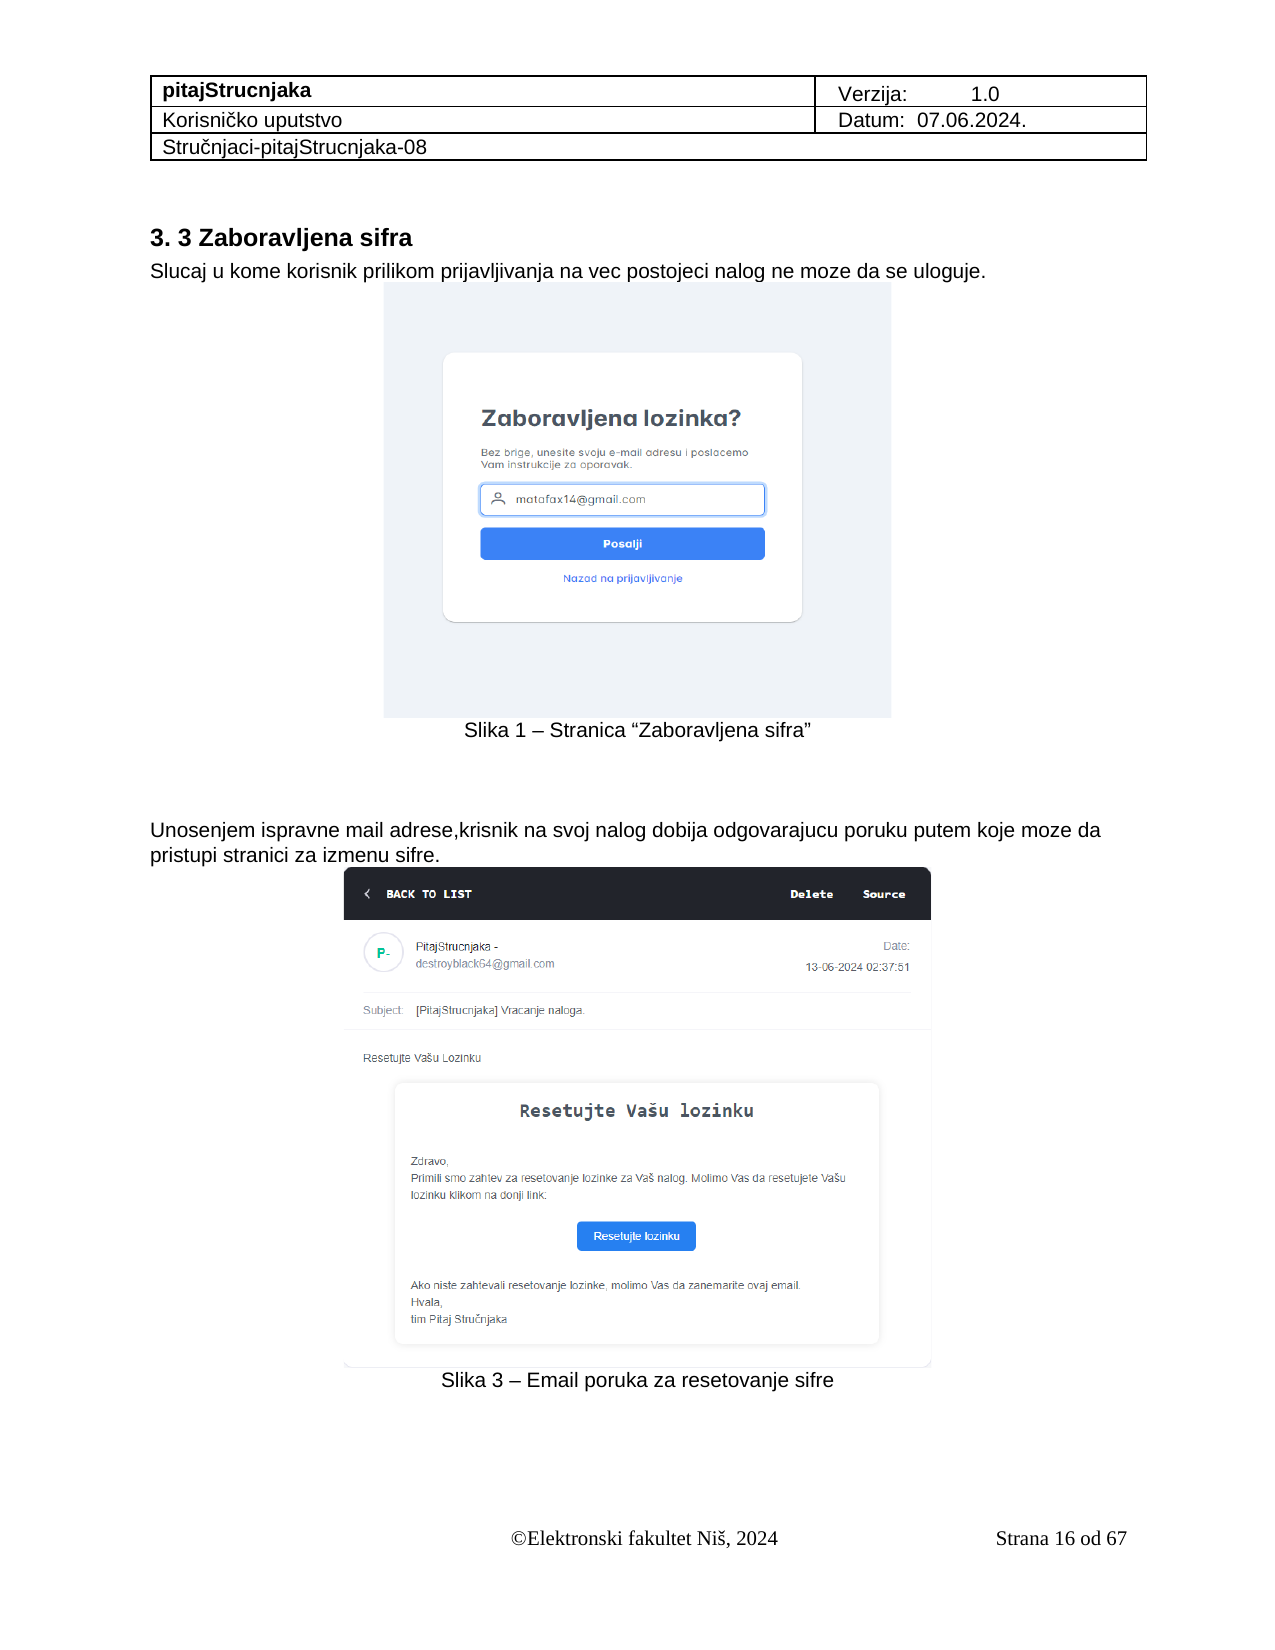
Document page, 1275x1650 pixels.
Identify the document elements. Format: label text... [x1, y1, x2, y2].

text Slika 1 – Stranica “Zaboravljena sifra” [150, 717, 1125, 742]
picture [343, 867, 932, 1368]
text Unosenjem ispravne mail adrese,krisnik na svoj nalog dobija odgovarajucu poruku putem koje moze da pristupi stranici za izmenu sifre. [150, 817, 1125, 867]
picture [383, 282, 892, 718]
text Slucaj u kome korisnik prilikom prijavljivanja na vec postojeci nalog ne moze da se uloguje. [150, 258, 1125, 283]
text Slika 3 – Email poruka za resetovanje sifre [150, 1367, 1125, 1392]
subtitle 3. 3 Zaboravljena sifra [150, 223, 1125, 252]
